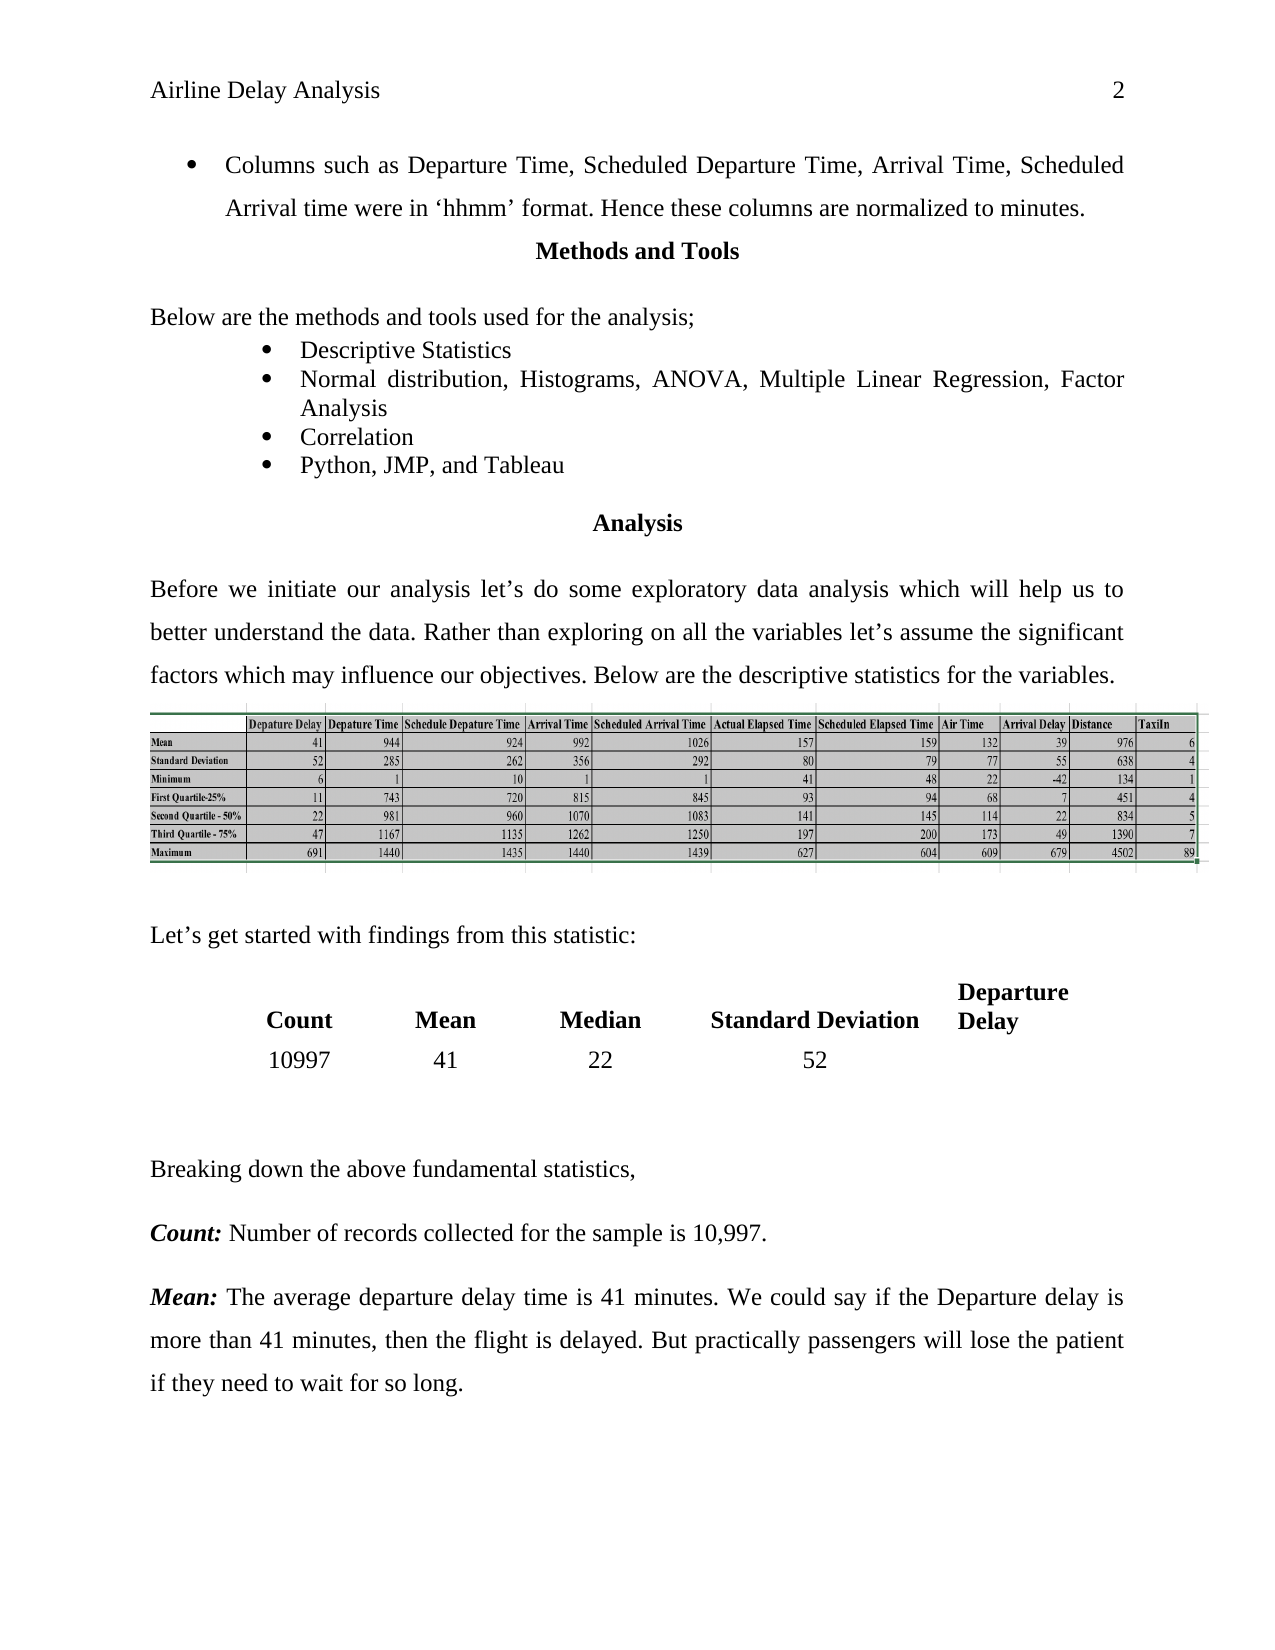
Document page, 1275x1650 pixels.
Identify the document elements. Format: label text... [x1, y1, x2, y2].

table_header Count [217, 1000, 381, 1040]
list Before we initiate our analysis let’s do some exploratory data analysis which will help us to better understand the data. Rather than exploring on all the variables let’s assume the significant factors which may influence our objectives. Below are the descriptive statistics for the variables. [150, 574, 1125, 689]
picture [150, 703, 1209, 873]
table_header Mean [381, 1000, 510, 1040]
text Count: Number of records collected for the sample is 10,997. [150, 1218, 1125, 1247]
list Descriptive Statistics [262, 335, 1125, 364]
text Mean: The average departure delay time is 41 minutes. We could say if the Departure delay is more than 41 minutes, then the flight is delayed. But practically passengers will lose the patient if they need to wait for so long. [150, 1282, 1125, 1397]
table_cell 22 [510, 1040, 691, 1080]
list Columns such as Departure Time, Scheduled Departure Time, Arrival Time, Scheduled Arrival time were in ‘hhmm’ format. Hence these columns are normalized to minutes. [187, 150, 1125, 222]
table_cell 52 [691, 1040, 939, 1080]
table_cell 41 [381, 1040, 510, 1080]
list Normal distribution, Histograms, ANOVA, Multiple Linear Regression, Factor Analysis [262, 364, 1125, 422]
list Analysis [150, 508, 1125, 537]
list Let’s get started with findings from this statistic: [150, 920, 1125, 948]
text Breaking down the above fundamental statistics, [150, 1154, 1125, 1183]
table_cell 10997 [217, 1040, 381, 1080]
list Below are the methods and tools used for the analysis; [150, 302, 1125, 331]
table_header Standard Deviation [691, 1000, 939, 1040]
table_header Median [510, 1000, 691, 1040]
list Methods and Tools [150, 236, 1125, 265]
list Departure Delay [150, 977, 1125, 1035]
list Python, JMP, and Tableau [262, 450, 1125, 479]
list Correlation [262, 422, 1125, 450]
